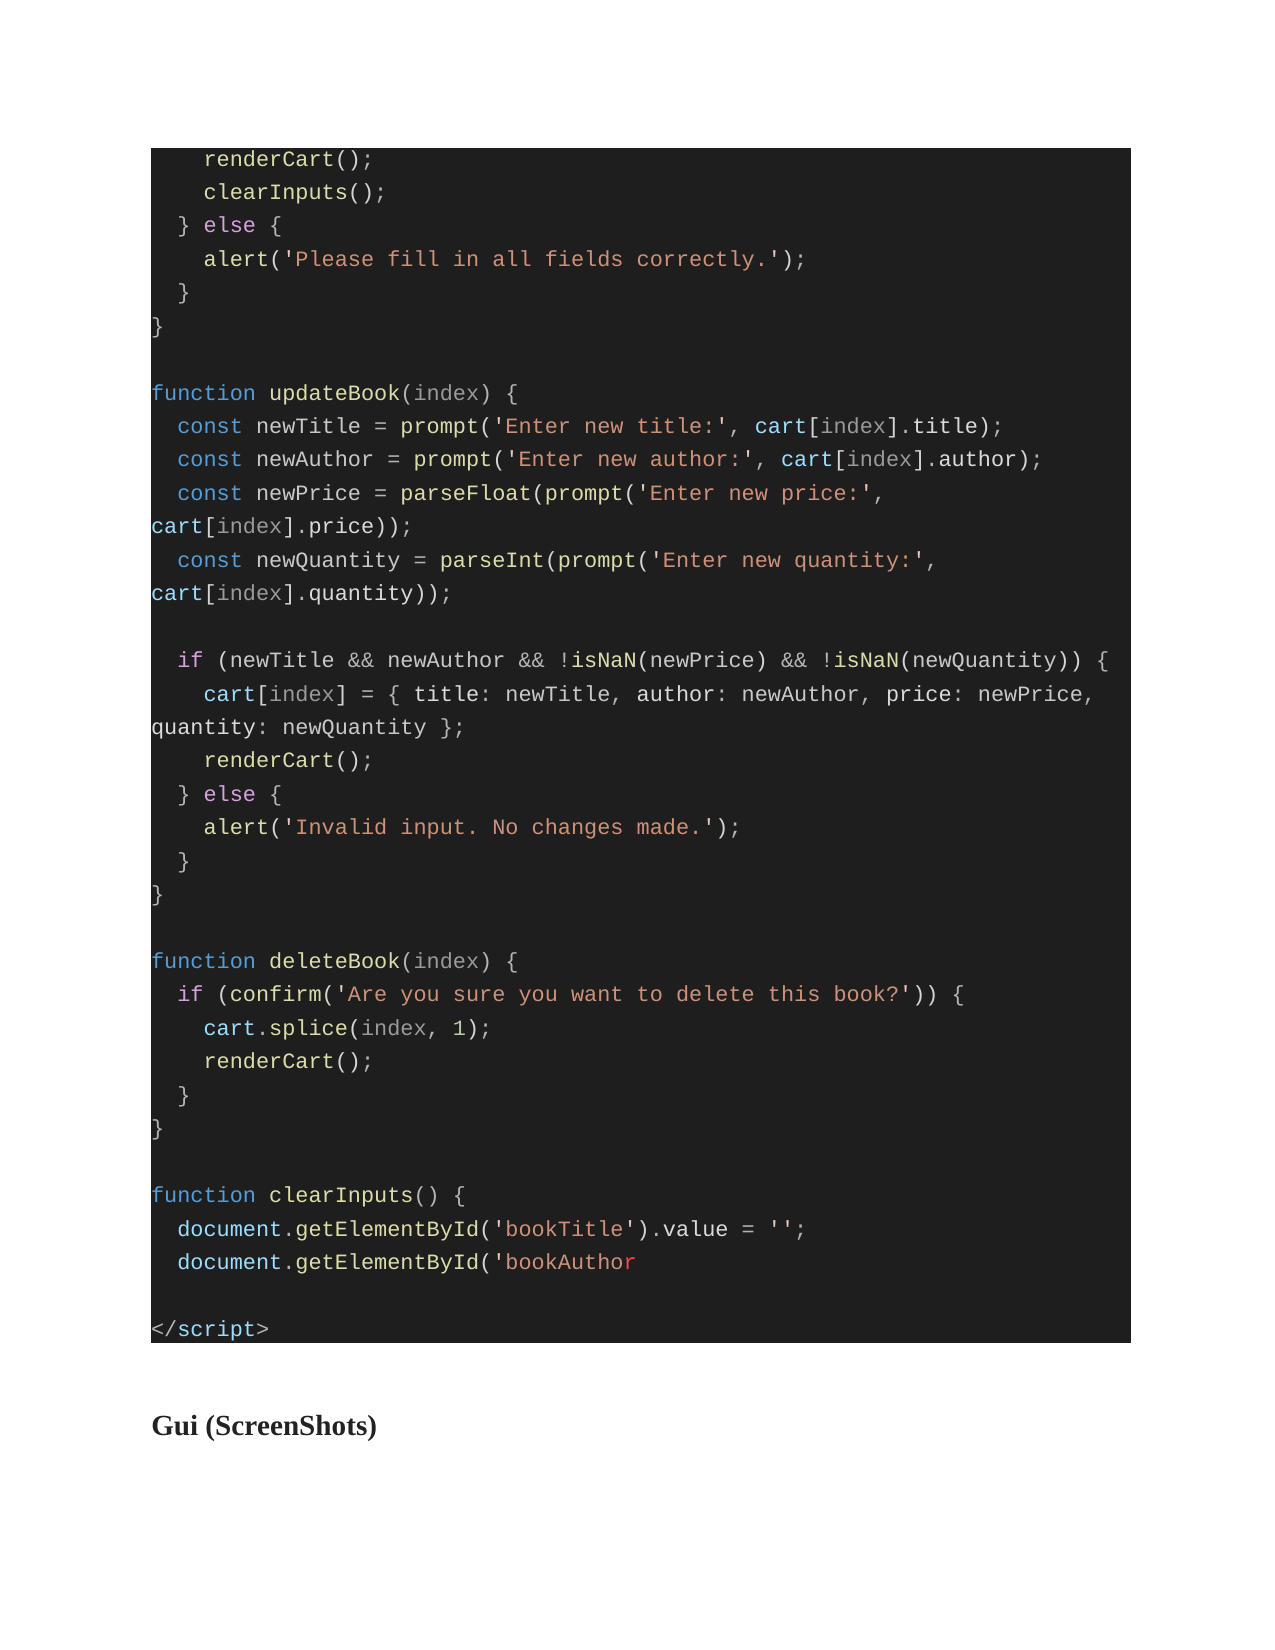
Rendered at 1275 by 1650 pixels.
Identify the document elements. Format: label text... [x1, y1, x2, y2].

text document.getElementById('bookTitle').value = ''; [151, 1218, 1131, 1242]
text const newTitle = prompt('Enter new title:', cart[index].title); [151, 415, 1131, 440]
text if (confirm('Are you sure you want to delete this book?')) { [151, 984, 1131, 1008]
text } [151, 883, 1131, 908]
text renderCart(); [151, 749, 1131, 774]
text cart.splice(index, 1); [151, 1017, 1131, 1042]
text alert('Please fill in all fields correctly.'); [151, 248, 1131, 273]
text const newPrice = parseFloat(prompt('Enter new price:', cart[index].price)); [151, 482, 1131, 540]
text cart[index] = { title: newTitle, author: newAuthor, price: newPrice, quantity: newQuantity }; [151, 683, 1131, 741]
text function clearInputs() { [151, 1184, 1131, 1209]
text alert('Invalid input. No changes made.'); [151, 816, 1131, 841]
text renderCart(); [151, 148, 1131, 172]
text function deleteBook(index) { [151, 950, 1131, 975]
text Gui (ScreenShots) [151, 1408, 1131, 1442]
text } else { [151, 783, 1131, 808]
text } [151, 1084, 1131, 1109]
text const newQuantity = parseInt(prompt('Enter new quantity:', cart[index].quantity)); [151, 549, 1131, 607]
text renderCart(); [151, 1051, 1131, 1075]
text </script> [151, 1318, 1131, 1343]
text clearInputs(); [151, 181, 1131, 206]
text } [151, 850, 1131, 875]
text document.getElementById('bookAuthor [151, 1251, 1131, 1276]
text const newAuthor = prompt('Enter new author:', cart[index].author); [151, 449, 1131, 473]
text } else { [151, 214, 1131, 239]
text } [151, 1117, 1131, 1142]
text function updateBook(index) { [151, 382, 1131, 407]
text if (newTitle && newAuthor && !isNaN(newPrice) && !isNaN(newQuantity)) { [151, 649, 1131, 674]
text } [151, 315, 1131, 340]
text } [151, 281, 1131, 306]
